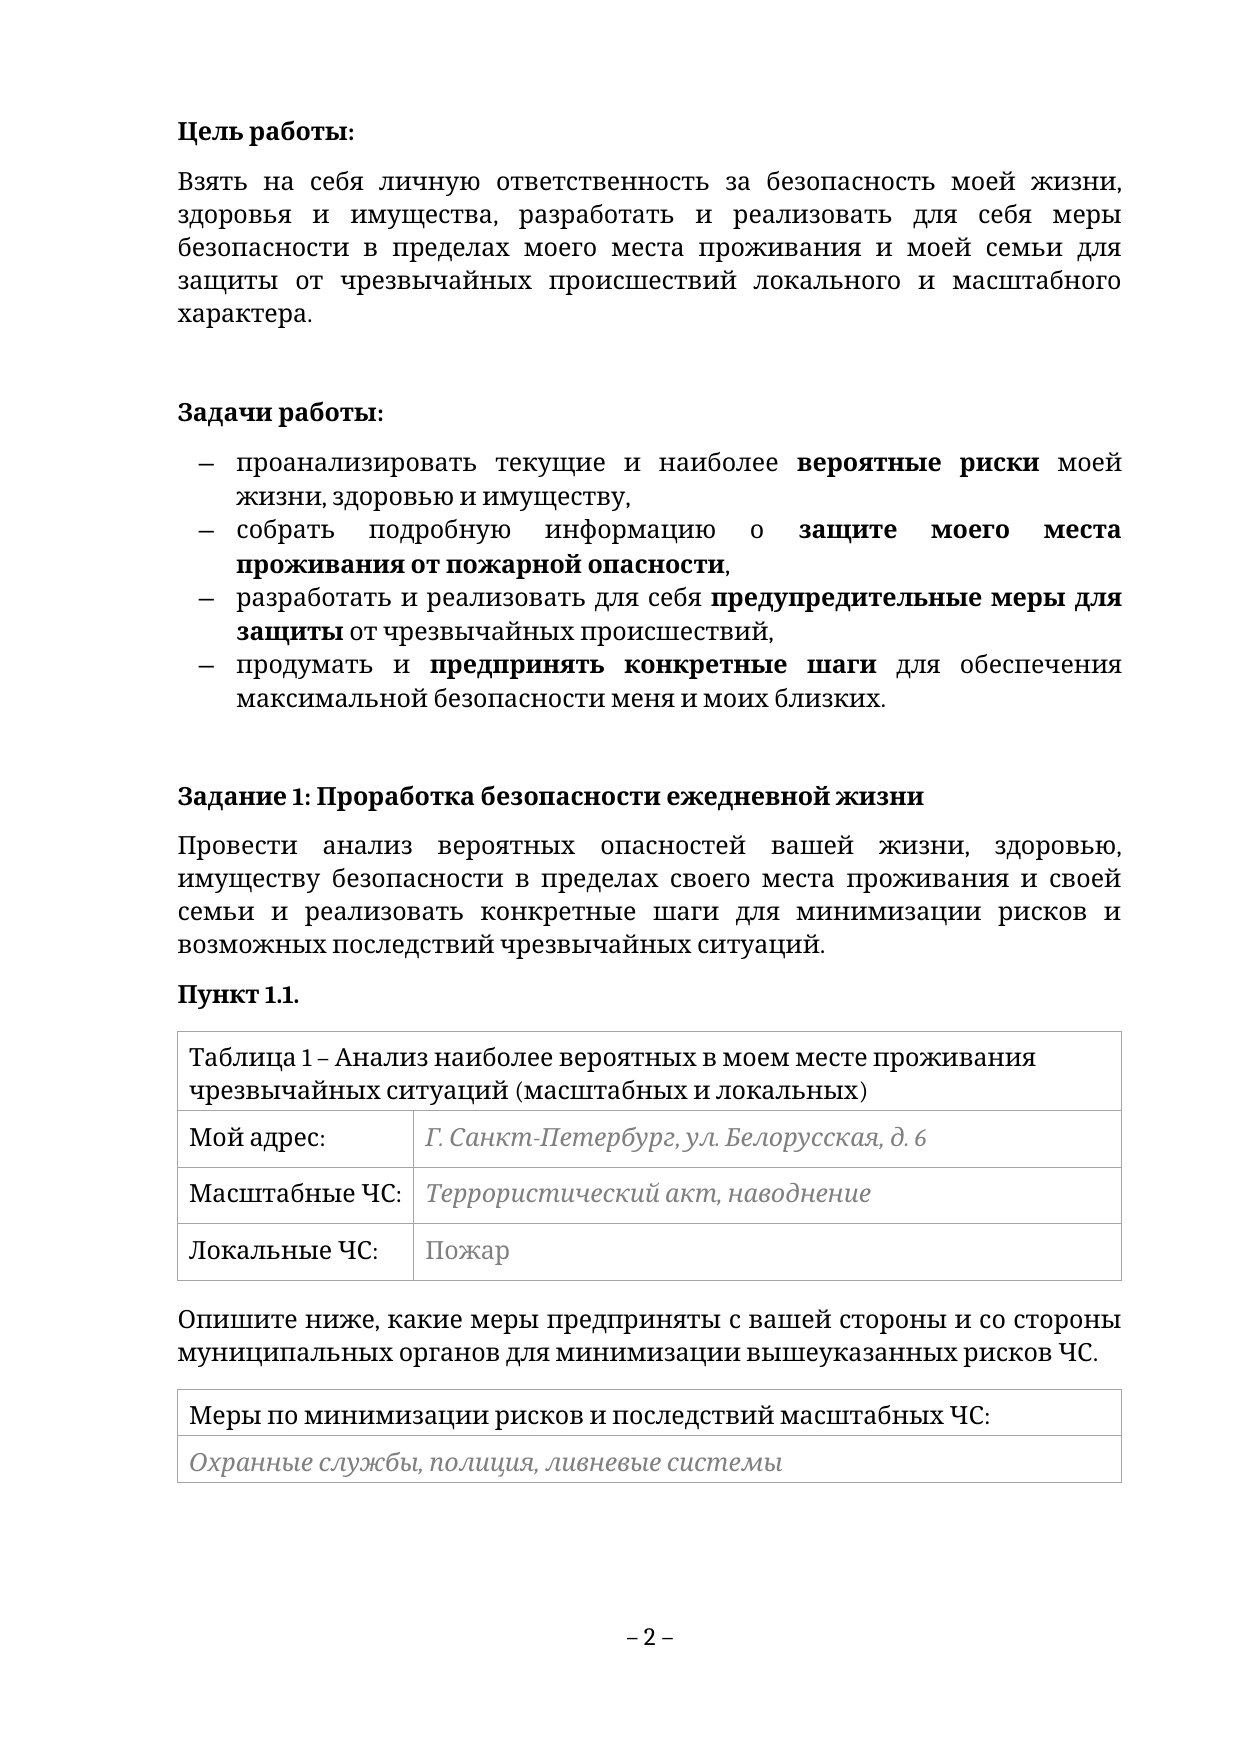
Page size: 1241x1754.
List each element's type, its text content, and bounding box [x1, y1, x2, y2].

list разработать и реализовать для себя предупредительные меры для защиты от чрезвычайных происшествий, [199, 583, 1122, 647]
table_header Таблица 1 – Анализ наиболее вероятных в моем месте проживания чрезвычайных ситуаций (масштабных и локальных) [178, 1032, 1121, 1110]
table_cell Масштабные ЧС: [178, 1168, 413, 1223]
table_cell Г. Санкт-Петербург, ул. Белорусская, д. 6 [414, 1111, 1121, 1167]
table_cell Террористический акт, наводнение [414, 1168, 1121, 1223]
table_cell Охранные службы, полиция, ливневые системы [178, 1436, 1121, 1482]
text Цель работы: [177, 118, 1122, 147]
table_cell Локальные ЧС: [178, 1224, 413, 1280]
list проанализировать текущие и наиболее вероятные риски моей жизни, здоровью и имуществу, [199, 449, 1122, 512]
text Провести анализ вероятных опасностей вашей жизни, здоровью, имуществу безопасности в пределах своего места проживания и своей семьи и реализовать конкретные шаги для минимизации рисков и возможных последствий чрезвычайных ситуаций. [177, 832, 1122, 960]
text Задачи работы: [177, 399, 1122, 428]
text Задание 1: Проработка безопасности ежедневной жизни [177, 782, 1122, 811]
table_header Меры по минимизации рисков и последствий масштабных ЧС: [178, 1390, 1121, 1435]
list продумать и предпринять конкретные шаги для обеспечения максимальной безопасности меня и моих близких. [199, 651, 1122, 714]
text Пункт 1.1. [177, 981, 1122, 1010]
text Опишите ниже, какие меры предприняты с вашей стороны и со стороны муниципальных органов для минимизации вышеуказанных рисков ЧС. [177, 1306, 1122, 1368]
table_cell Пожар [414, 1224, 1121, 1280]
list собрать подробную информацию о защите моего места проживания от пожарной опасности, [199, 516, 1122, 579]
table_cell Мой адрес: [178, 1111, 413, 1167]
text Взять на себя личную ответственность за безопасность моей жизни, здоровья и имущества, разработать и реализовать для себя меры безопасности в пределах моего места проживания и моей семьи для защиты от чрезвычайных происшествий локального и масштабного характера. [177, 168, 1122, 329]
